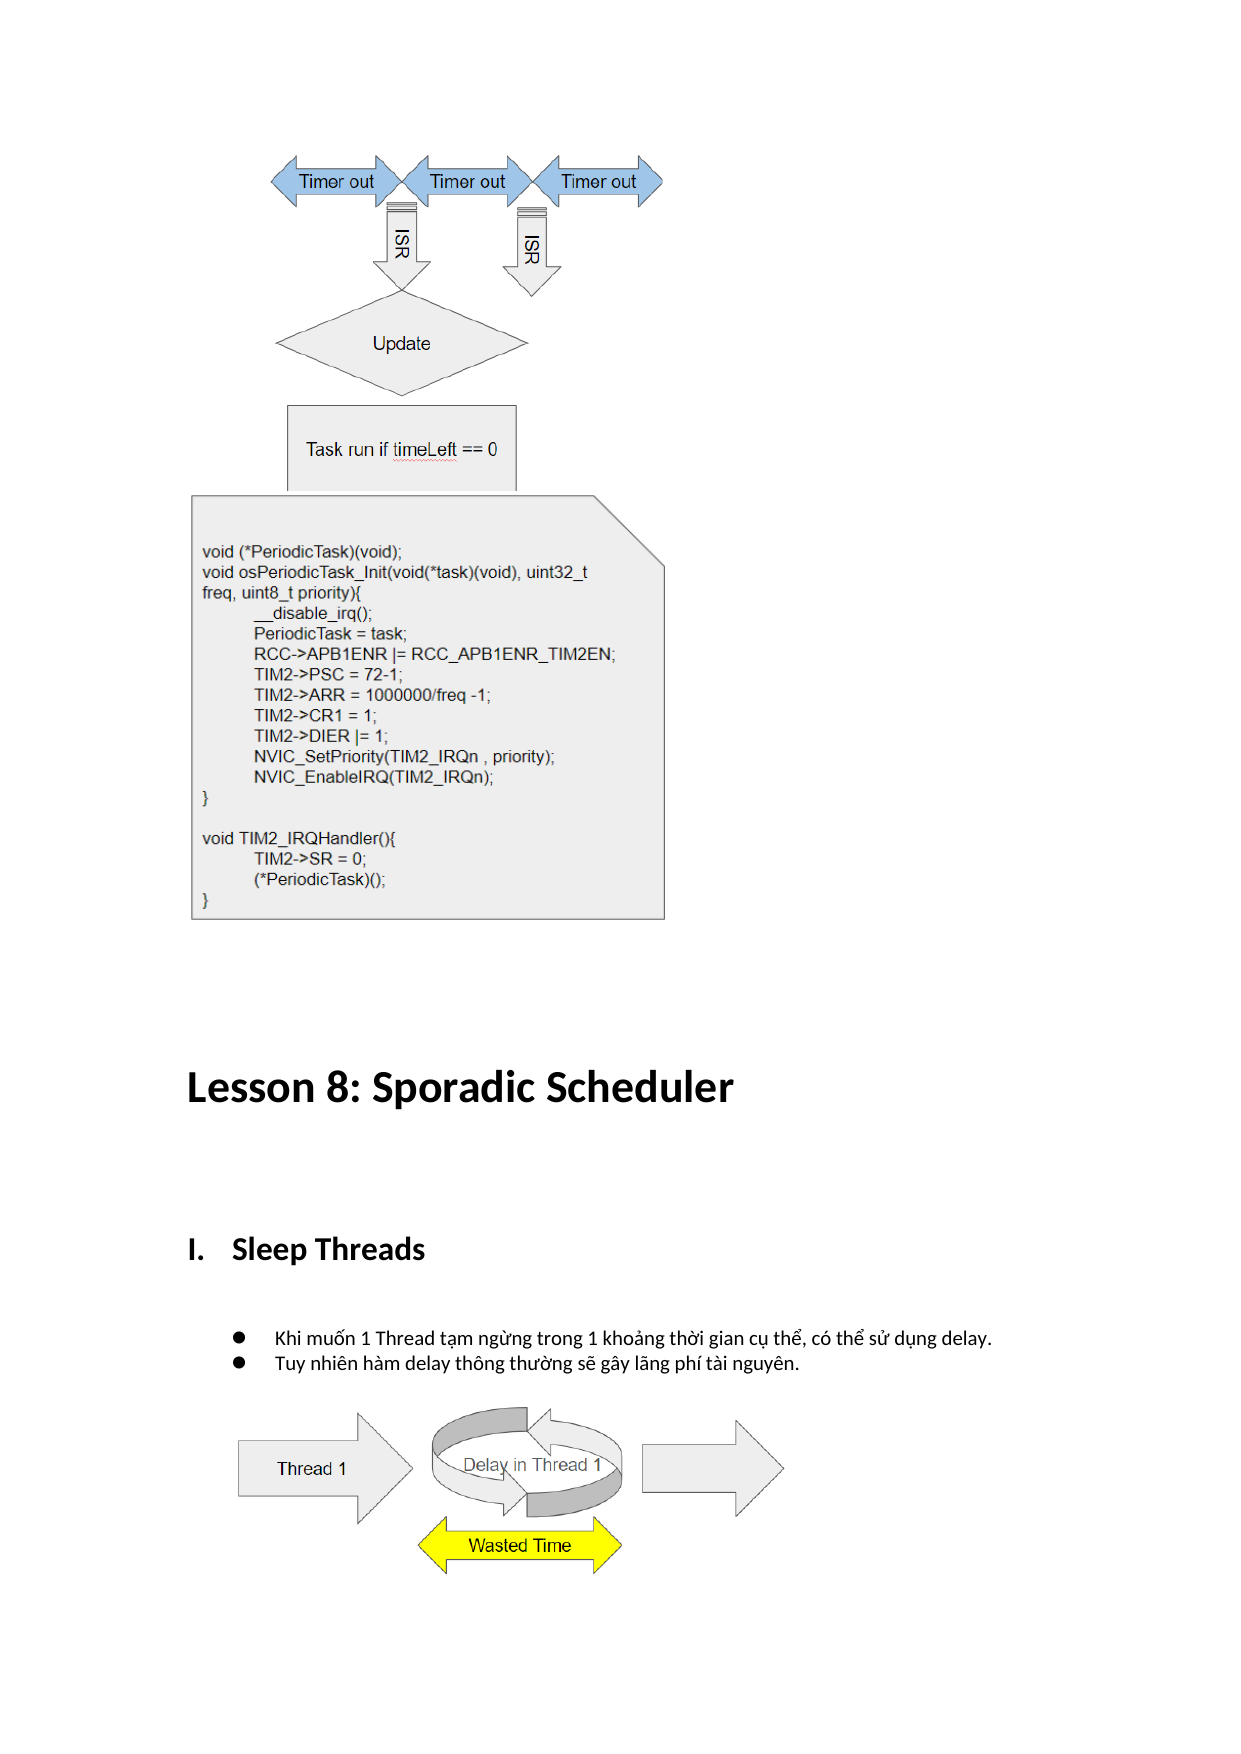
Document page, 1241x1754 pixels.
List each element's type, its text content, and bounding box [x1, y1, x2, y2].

list Tuy nhiên hàm delay thông thường sẽ gây lãng phí tài nguyên. [231, 1350, 1053, 1376]
list Khi muốn 1 Thread tạm ngừng trong 1 khoảng thời gian cụ thể, có thể sử dụng delay. [231, 1325, 1053, 1350]
subtitle Sleep Threads [187, 1227, 1053, 1268]
picture [231, 1401, 792, 1575]
subtitle Lesson 8: Sporadic Scheduler [187, 1058, 1053, 1114]
picture [187, 150, 668, 922]
